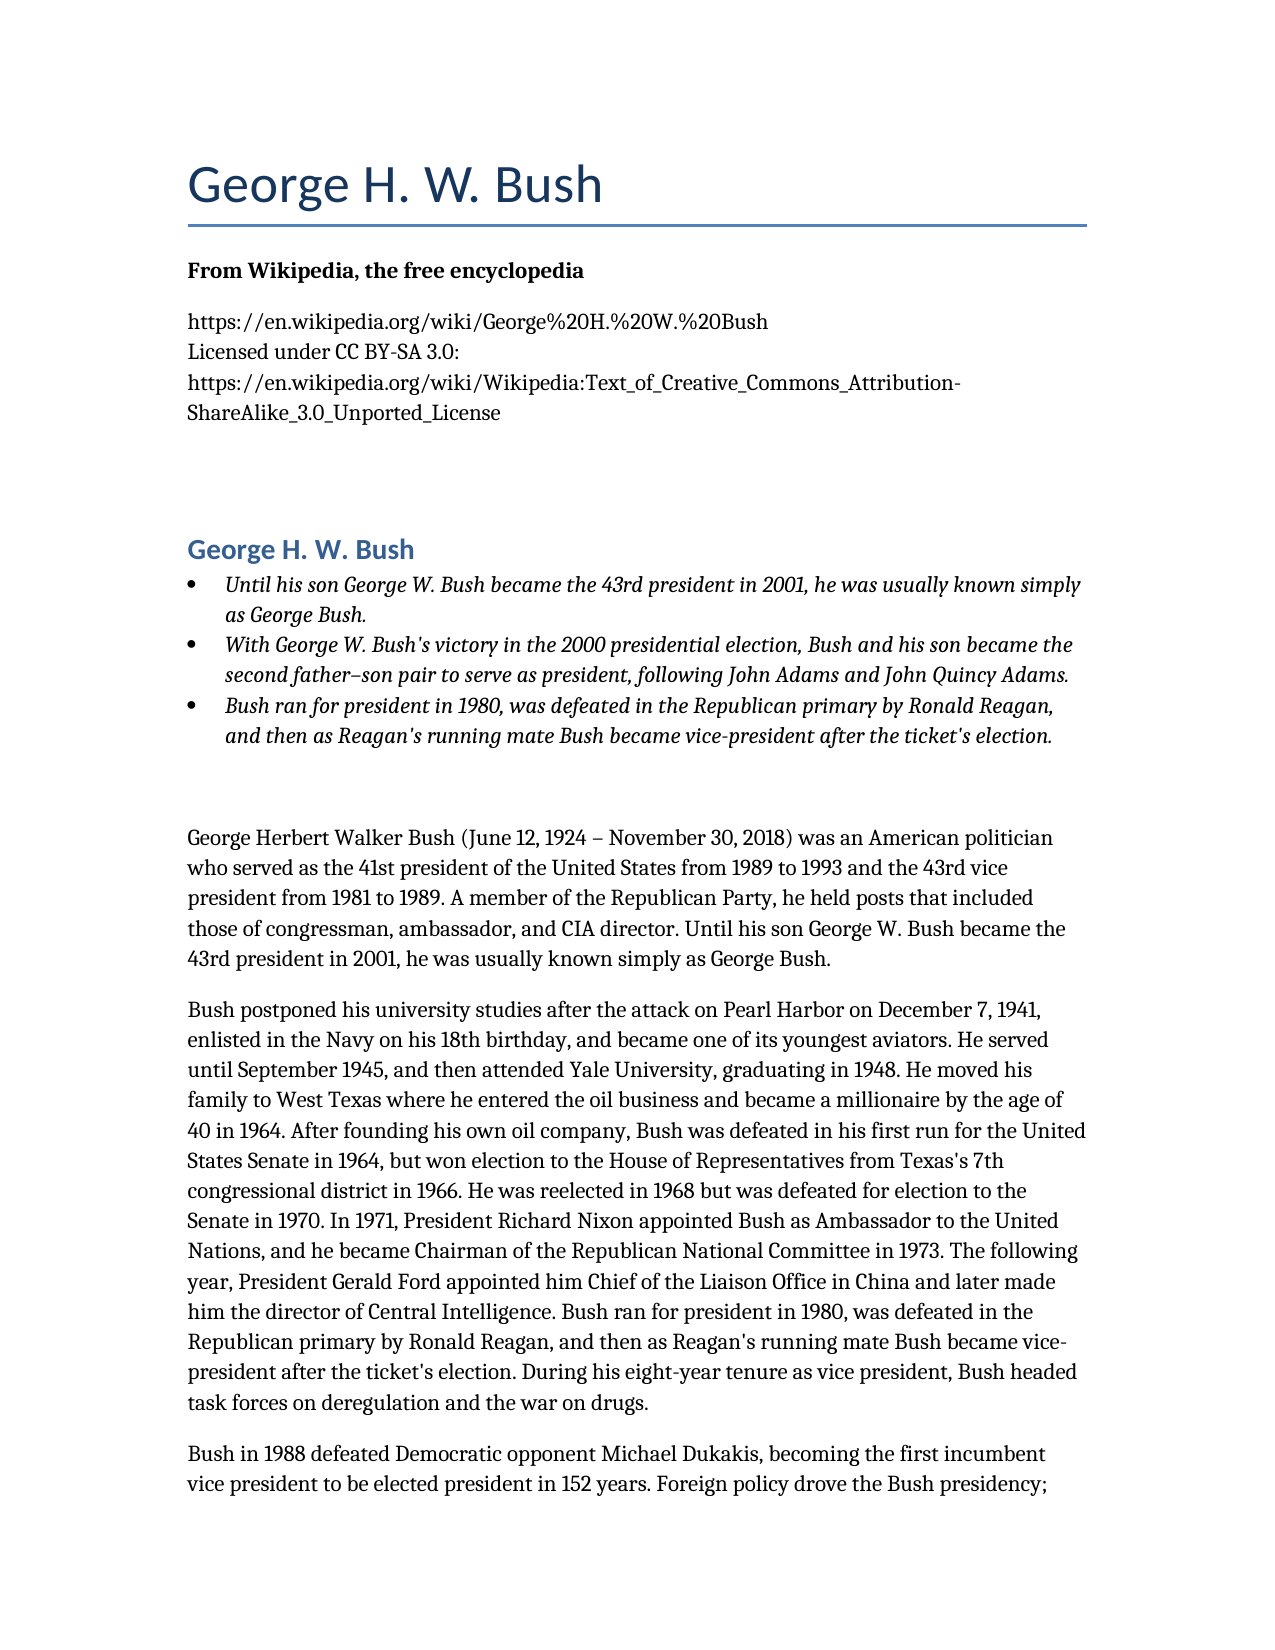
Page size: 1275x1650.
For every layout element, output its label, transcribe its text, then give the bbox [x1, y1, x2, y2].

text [187, 1440, 1087, 1497]
title George H. W. Bush [187, 150, 1087, 227]
text From Wikipedia, the free encyclopedia [187, 258, 1087, 284]
text George Herbert Walker Bush (June 12, 1924 – November 30, 2018) was an American politician who served as the 41st president of the United States from 1989 to 1993 and the 43rd vice president from 1981 to 1989. A member of the Republican Party, he held posts that included those of congressman, ambassador, and CIA director. Until his son George W. Bush became the 43rd president in 2001, he was usually known simply as George Bush. [187, 825, 1087, 972]
list With George W. Bush's victory in the 2000 presidential election, Bush and his son became the second father–son pair to serve as president, following John Adams and John Quincy Adams. [187, 632, 1087, 689]
text Bush postponed his university studies after the attack on Pearl Harbor on December 7, 1941, enlisted in the Navy on his 18th birthday, and became one of its youngest aviators. He served until September 1945, and then attended Yale University, graduating in 1948. He moved his family to West Texas where he entered the oil business and became a millionaire by the age of 40 in 1964. After founding his own oil company, Bush was defeated in his first run for the United States Senate in 1964, but won election to the House of Representatives from Texas's 7th congressional district in 1966. He was reelected in 1968 but was defeated for election to the Senate in 1970. In 1971, President Richard Nixon appointed Bush as Ambassador to the United Nations, and he became Chairman of the Republican National Committee in 1973. The following year, President Gerald Ford appointed him Chief of the Liaison Office in China and later made him the director of Central Intelligence. Bush ran for president in 1980, was defeated in the Republican primary by Ronald Reagan, and then as Reagan's running mate Bush became vice-president after the ticket's election. During his eight-year tenure as vice president, Bush headed task forces on deregulation and the war on drugs. [187, 997, 1087, 1416]
text https://en.wikipedia.org/wiki/George%20H.%20W.%20Bush Licensed under CC BY-SA 3.0: https://en.wikipedia.org/wiki/Wikipedia:Text_of_Creative_Commons_Attribution-ShareAlike_3.0_Unported_License [187, 309, 1087, 426]
list Bush ran for president in 1980, was defeated in the Republican primary by Ronald Reagan, and then as Reagan's running mate Bush became vice-president after the ticket's election. [187, 692, 1087, 749]
subtitle George H. W. Bush [187, 531, 1087, 566]
list Until his son George W. Bush became the 43rd president in 2001, he was usually known simply as George Bush. [187, 572, 1087, 628]
